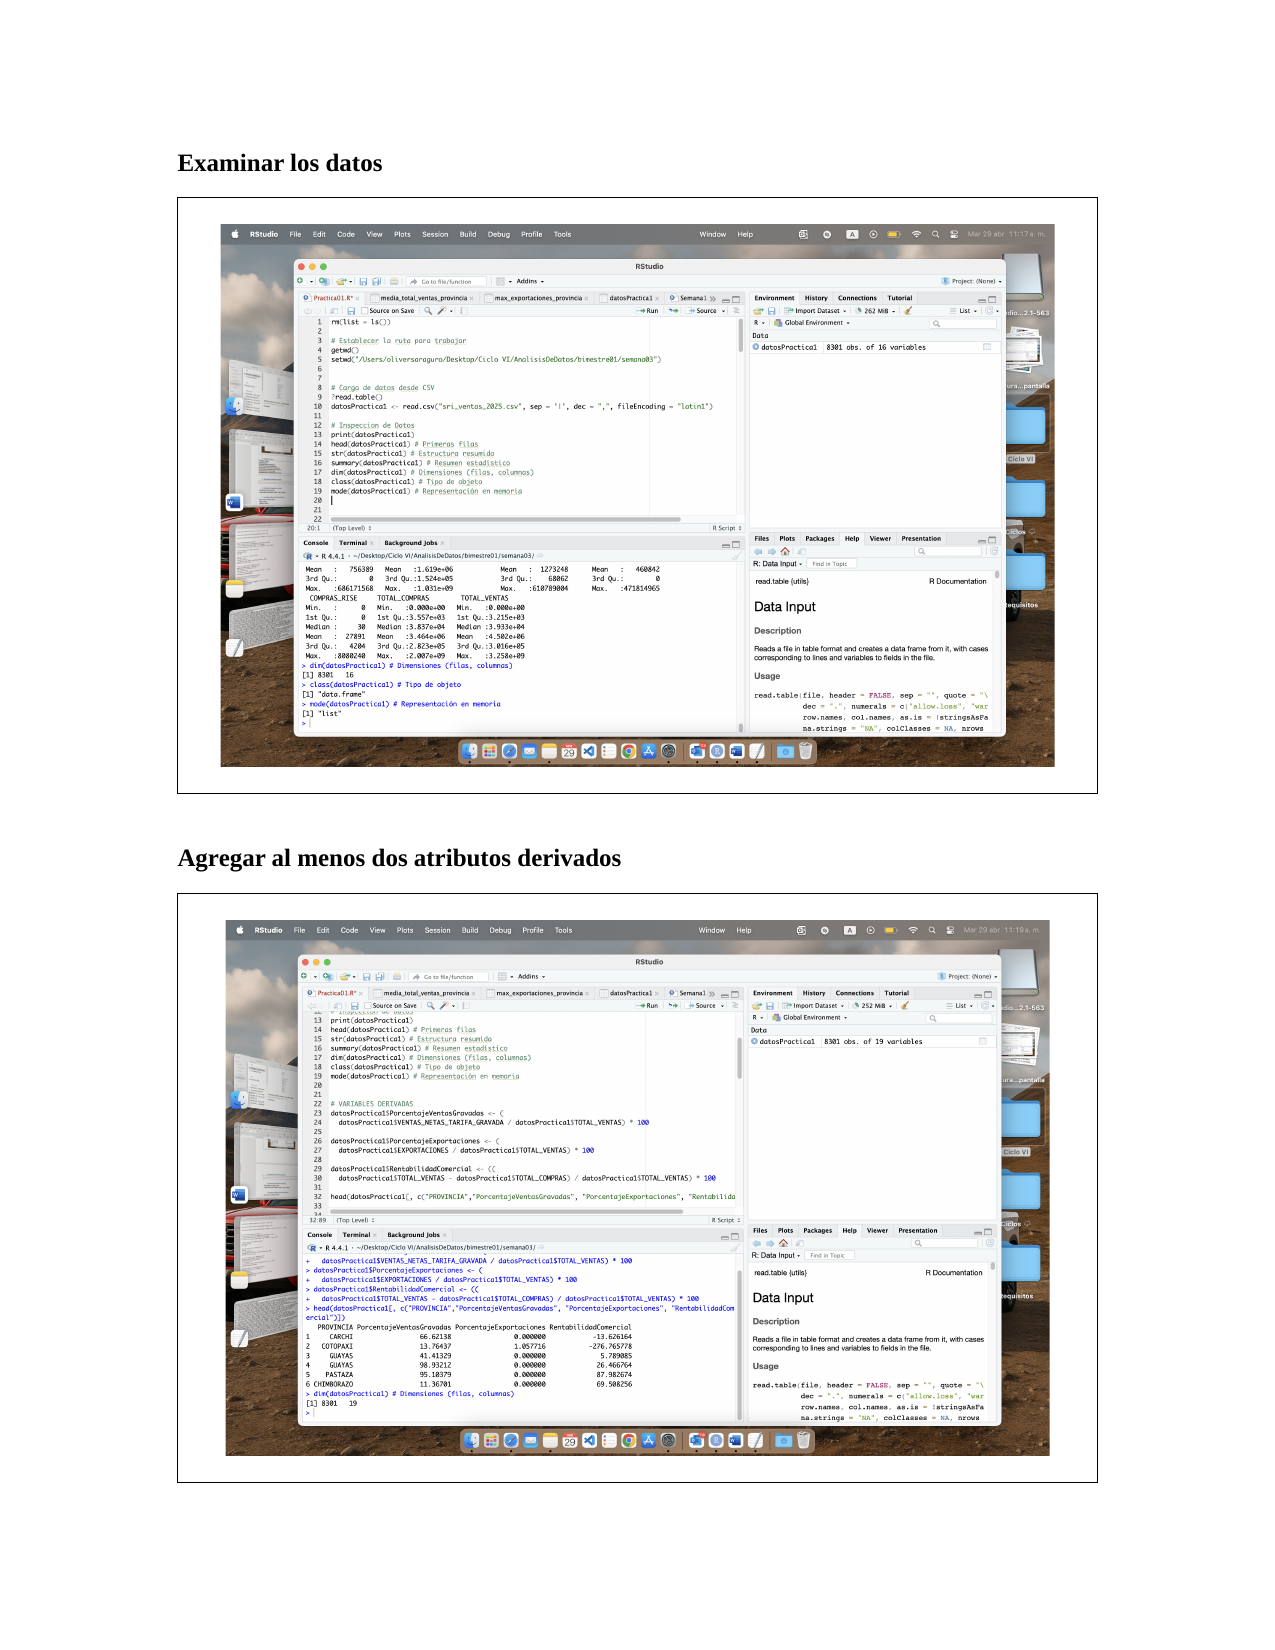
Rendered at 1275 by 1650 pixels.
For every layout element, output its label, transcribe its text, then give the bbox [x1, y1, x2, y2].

table_header [178, 894, 1097, 1482]
text Agregar al menos dos atributos derivados [177, 843, 1098, 872]
text Examinar los datos [177, 148, 1098, 176]
table_header [178, 198, 1097, 793]
picture [225, 920, 1050, 1456]
picture [220, 224, 1055, 767]
